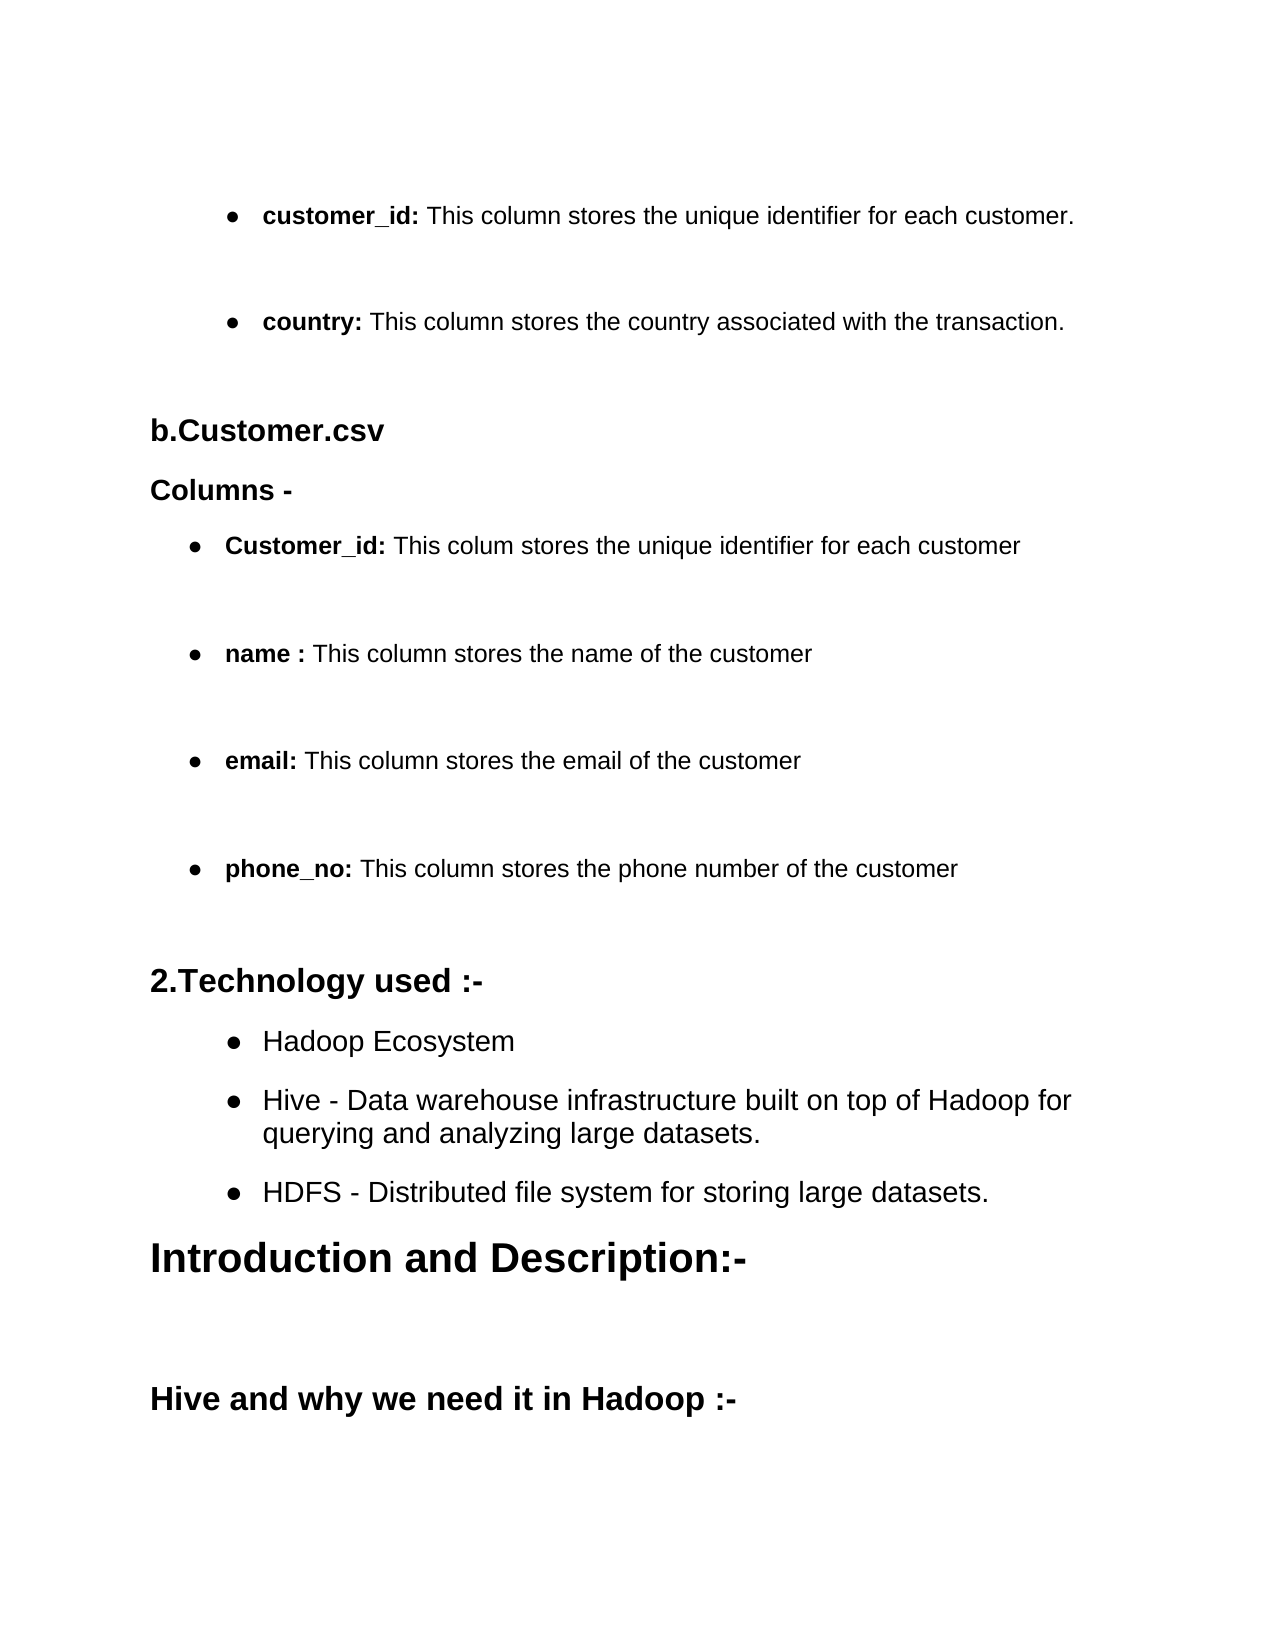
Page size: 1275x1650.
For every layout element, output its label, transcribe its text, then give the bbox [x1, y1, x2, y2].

text ● HDFS - Distributed file system for storing large datasets. [225, 1175, 1125, 1209]
text b.Customer.csv [150, 412, 1125, 447]
text 2.Technology used :- [150, 961, 1125, 999]
text ● country: This column stores the country associated with the transaction. [225, 306, 1125, 335]
list name : This column stores the name of the customer [187, 638, 1125, 667]
text Introduction and Description:- [150, 1234, 1125, 1282]
text ● Hive - Data warehouse infrastructure built on top of Hadoop for querying and analyzing large datasets. [225, 1083, 1125, 1150]
list Customer_id: This colum stores the unique identifier for each customer [187, 531, 1125, 560]
text ● customer_id: This column stores the unique identifier for each customer. [225, 201, 1125, 230]
text ● Hadoop Ecosystem [225, 1024, 1125, 1058]
list email: This column stores the email of the customer [187, 746, 1125, 775]
text Columns - [150, 472, 1125, 506]
list phone_no: This column stores the phone number of the customer [187, 853, 1125, 882]
text Hive and why we need it in Hadoop :- [150, 1379, 1125, 1418]
